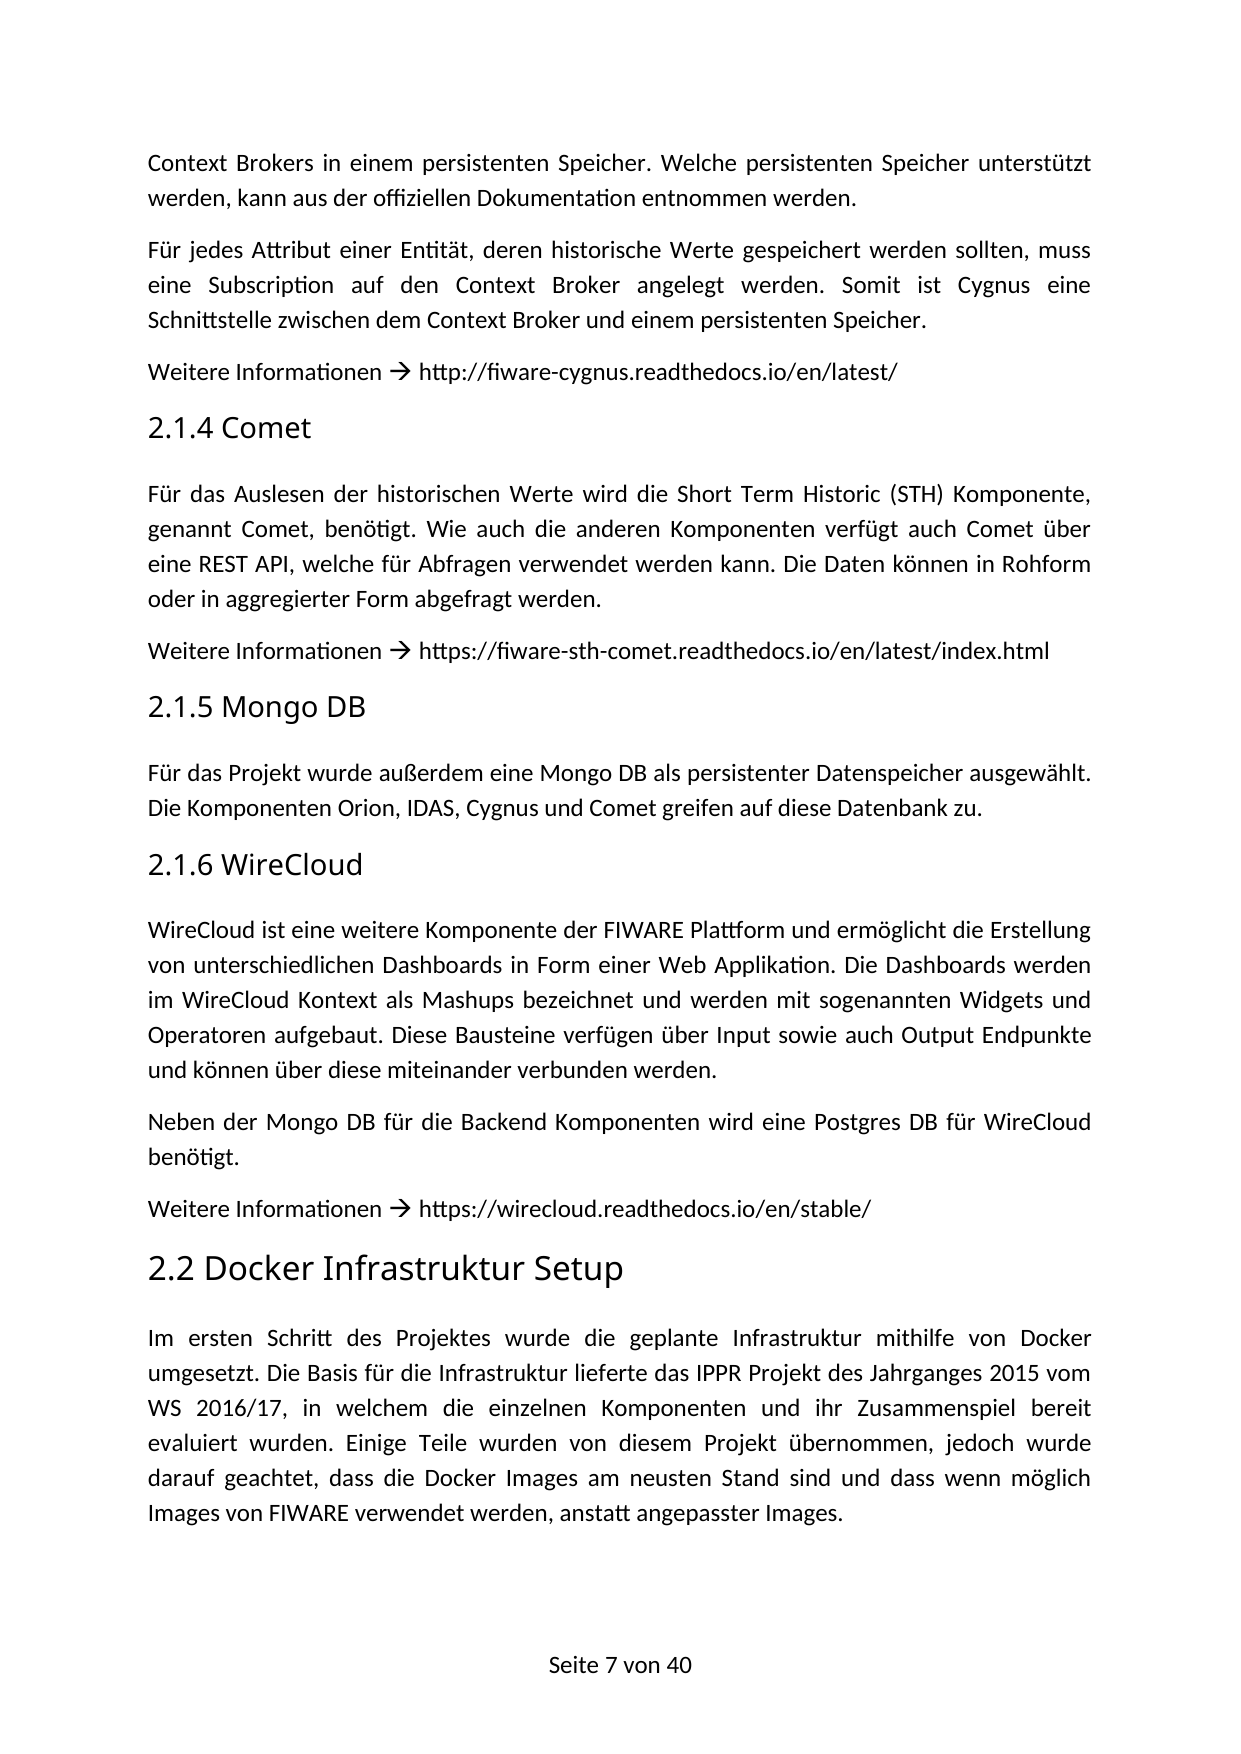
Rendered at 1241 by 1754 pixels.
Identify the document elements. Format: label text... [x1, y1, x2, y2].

text WireCloud ist eine weitere Komponente der FIWARE Plattform und ermöglicht die Erstellung von unterschiedlichen Dashboards in Form einer Web Applikation. Die Dashboards werden im WireCloud Kontext als Mashups bezeichnet und werden mit sogenannten Widgets und Operatoren aufgebaut. Diese Bausteine verfügen über Input sowie auch Output Endpunkte und können über diese miteinander verbunden werden. [148, 914, 1093, 1085]
text WireCloud [148, 844, 1093, 883]
text Für jedes Attribut einer Entität, deren historische Werte gespeichert werden sollten, muss eine Subscription auf den Context Broker angelegt werden. Somit ist Cygnus eine Schnittstelle zwischen dem Context Broker und einem persistenten Speicher. [148, 234, 1093, 335]
text Für das Projekt wurde außerdem eine Mongo DB als persistenter Datenspeicher ausgewählt. Die Komponenten Orion, IDAS, Cygnus und Comet greifen auf diese Datenbank zu. [148, 757, 1093, 823]
text Neben der Mongo DB für die Backend Komponenten wird eine Postgres DB für WireCloud benötigt. [148, 1106, 1093, 1172]
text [148, 148, 1093, 213]
text Im ersten Schritt des Projektes wurde die geplante Infrastruktur mithilfe von Docker umgesetzt. Die Basis für die Infrastruktur lieferte das IPPR Projekt des Jahrganges 2015 vom WS 2016/17, in welchem die einzelnen Komponenten und ihr Zusammenspiel bereit evaluiert wurden. Einige Teile wurden von diesem Projekt übernommen, jedoch wurde darauf geachtet, dass die Docker Images am neusten Stand sind und dass wenn möglich Images von FIWARE verwendet werden, anstatt angepasster Images. [148, 1322, 1093, 1527]
text Comet [148, 408, 1093, 447]
text Weitere Informationen https://wirecloud.readthedocs.io/en/stable/ [148, 1193, 1093, 1223]
text Mongo DB [148, 687, 1093, 726]
text Docker Infrastruktur Setup [148, 1244, 1093, 1290]
text Für das Auslesen der historischen Werte wird die Short Term Historic (STH) Komponente, genannt Comet, benötigt. Wie auch die anderen Komponenten verfügt auch Comet über eine REST API, welche für Abfragen verwendet werden kann. Die Daten können in Rohform oder in aggregierter Form abgefragt werden. [148, 478, 1093, 614]
text Weitere Informationen http://fiware-cygnus.readthedocs.io/en/latest/ [148, 356, 1093, 386]
text Weitere Informationen https://fiware-sth-comet.readthedocs.io/en/latest/index.html [148, 635, 1093, 665]
